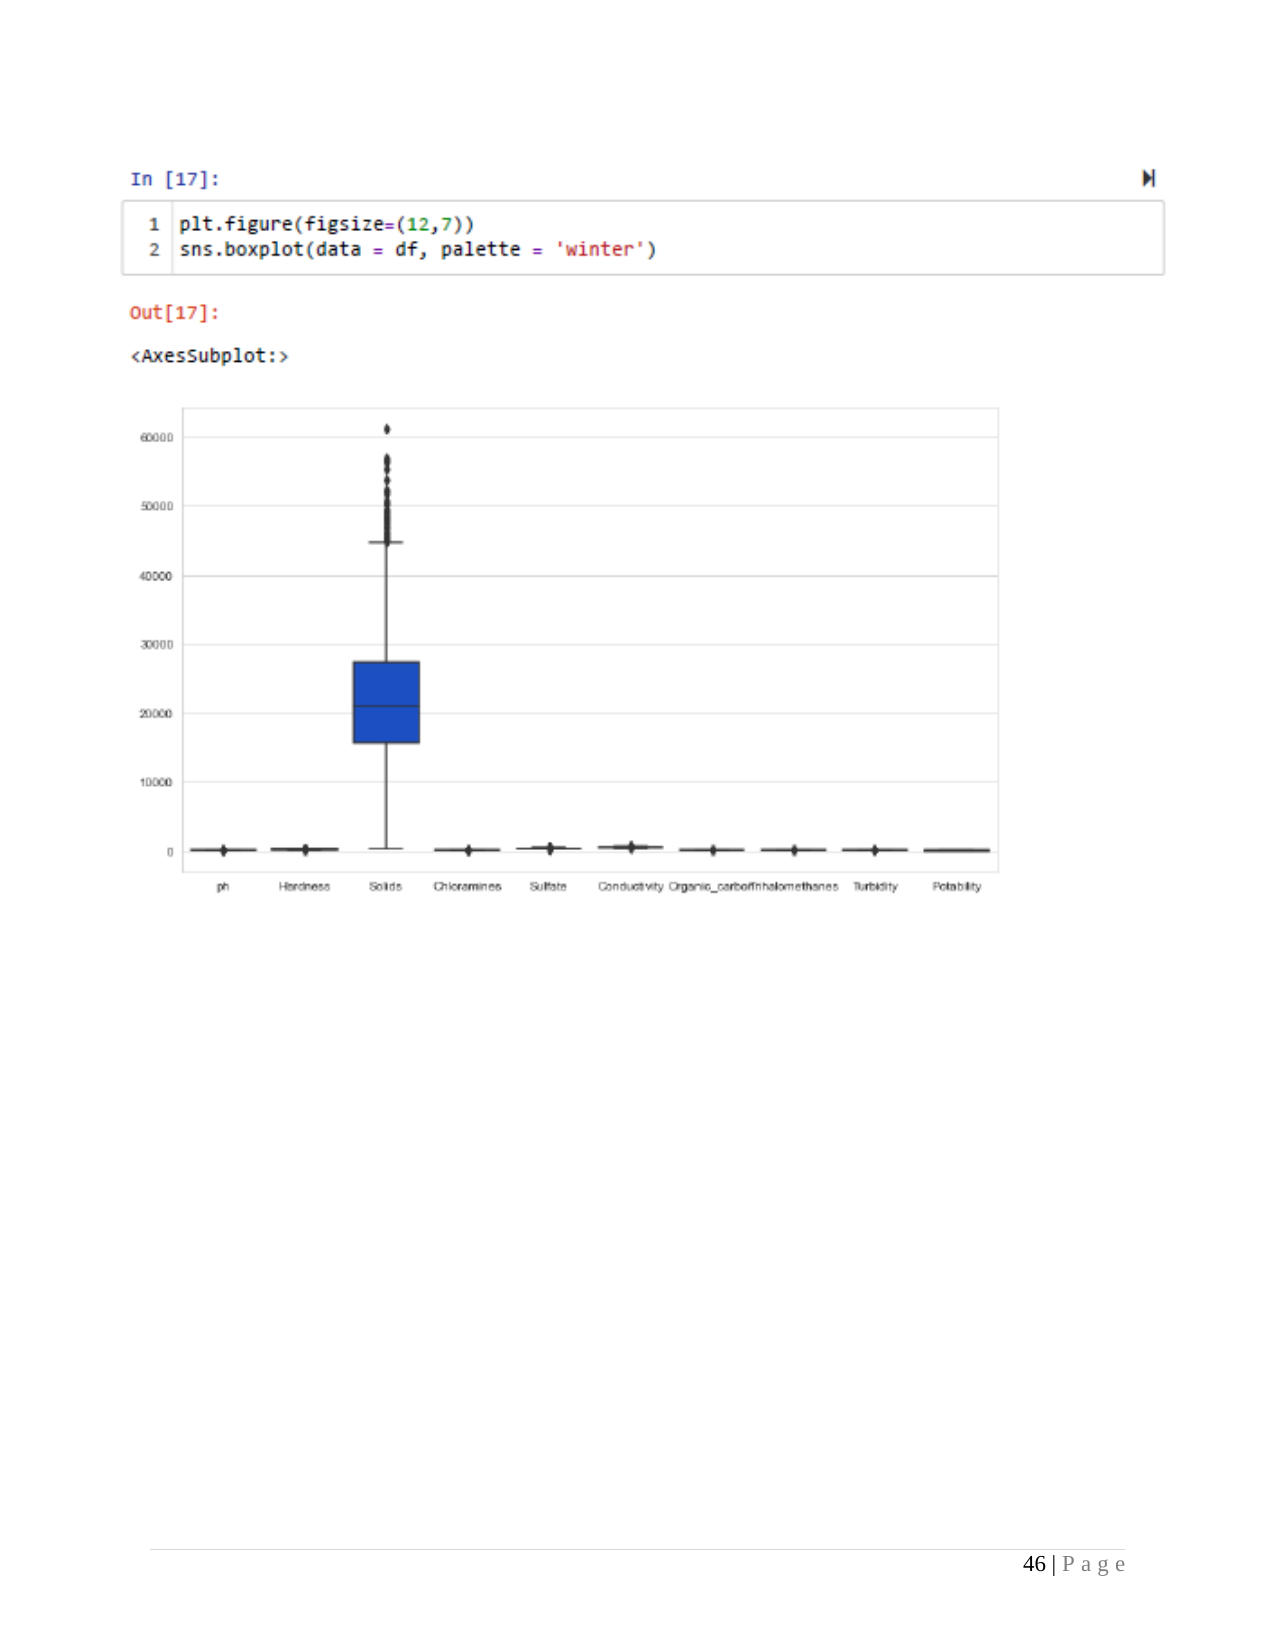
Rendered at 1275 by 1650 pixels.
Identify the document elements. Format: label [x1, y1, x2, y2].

picture [74, 150, 1202, 944]
